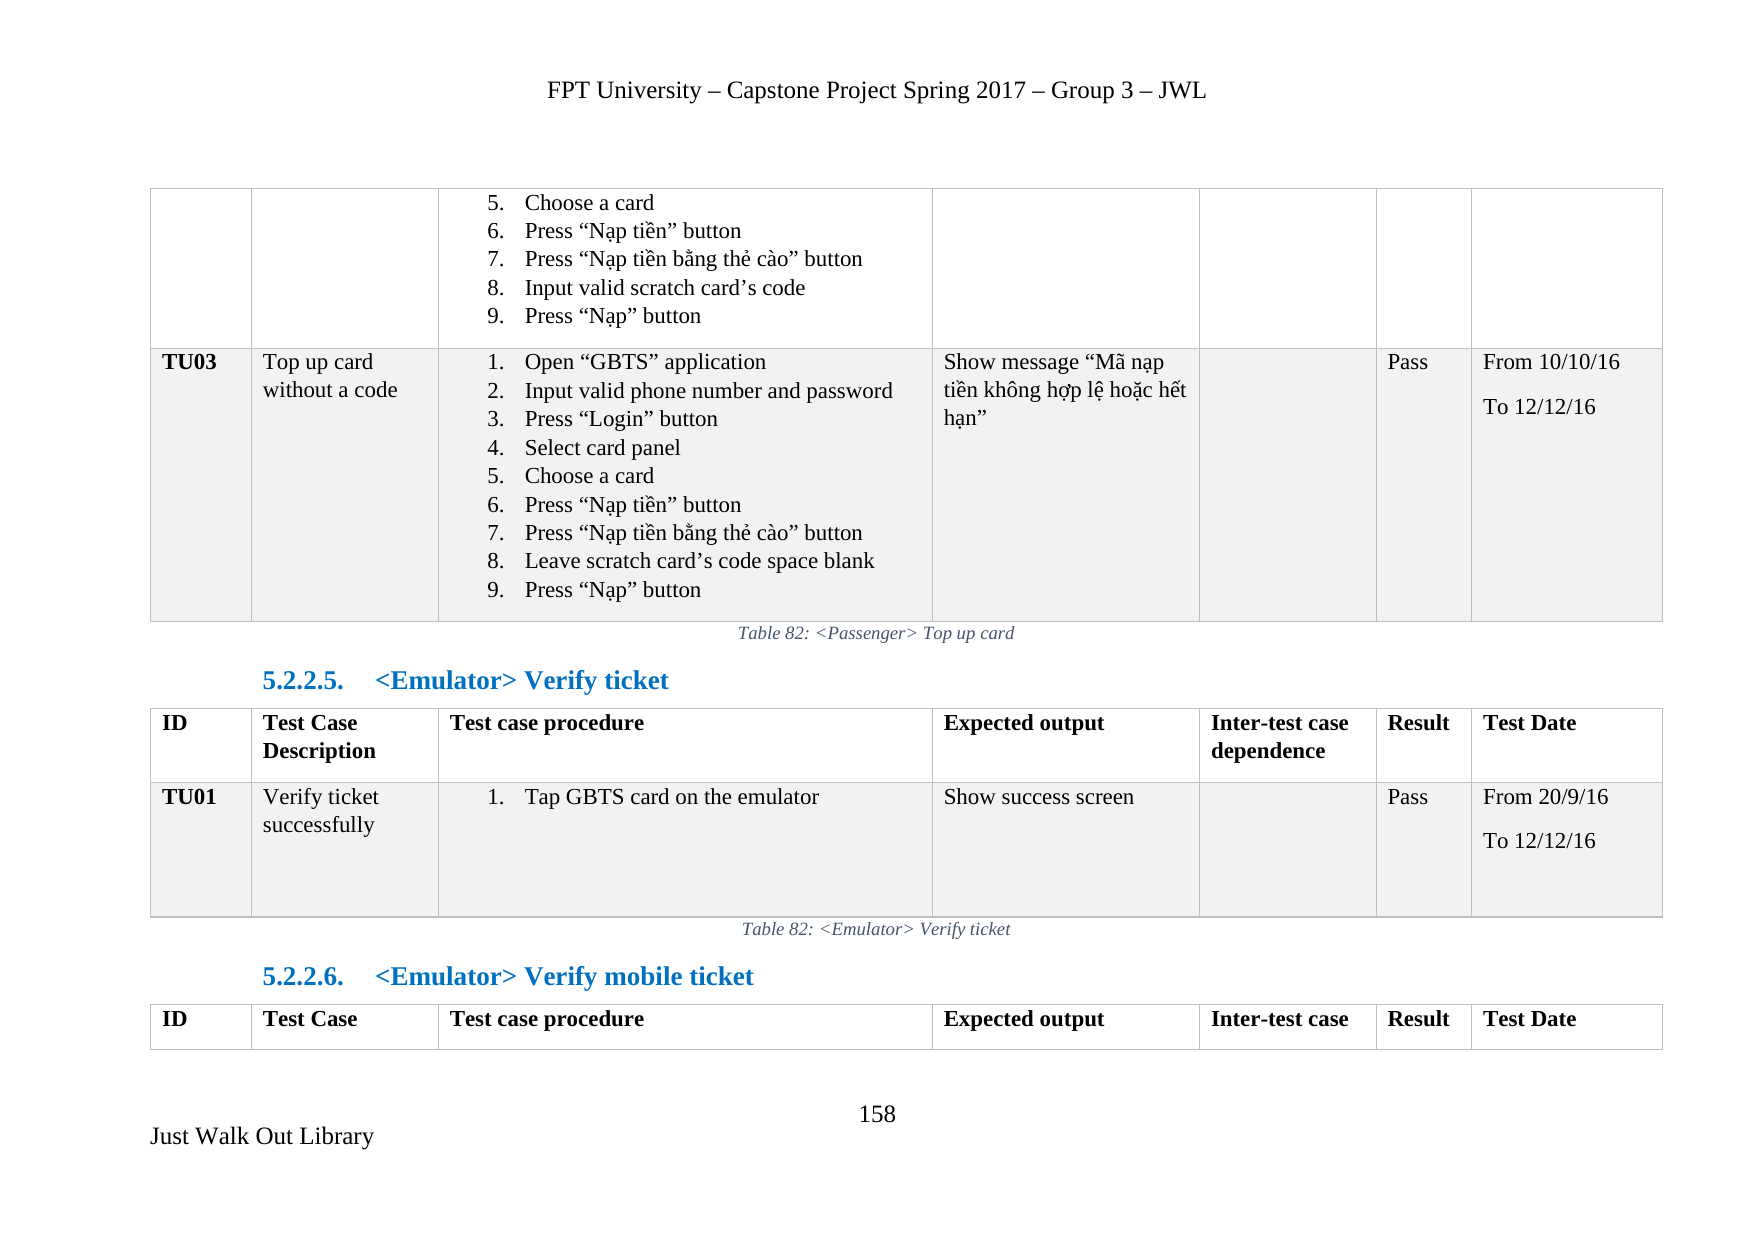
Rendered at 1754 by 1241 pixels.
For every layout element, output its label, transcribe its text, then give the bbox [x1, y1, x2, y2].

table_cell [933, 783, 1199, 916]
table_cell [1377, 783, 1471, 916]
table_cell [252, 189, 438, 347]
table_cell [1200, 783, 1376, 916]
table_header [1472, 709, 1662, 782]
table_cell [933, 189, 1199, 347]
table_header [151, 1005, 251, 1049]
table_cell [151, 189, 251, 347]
text Table 82: <Passenger> Top up card [150, 622, 1604, 644]
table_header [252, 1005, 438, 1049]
text <Emulator> Verify ticket [262, 664, 1604, 696]
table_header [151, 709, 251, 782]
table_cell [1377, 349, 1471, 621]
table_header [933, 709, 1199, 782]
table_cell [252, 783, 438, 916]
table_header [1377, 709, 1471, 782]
text <Emulator> Verify mobile ticket [262, 960, 1604, 991]
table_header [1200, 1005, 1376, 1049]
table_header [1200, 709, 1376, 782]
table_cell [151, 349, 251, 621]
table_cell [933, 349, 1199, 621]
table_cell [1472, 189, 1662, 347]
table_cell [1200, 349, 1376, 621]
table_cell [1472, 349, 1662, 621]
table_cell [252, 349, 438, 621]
text Table 82: <Emulator> Verify ticket [150, 918, 1604, 939]
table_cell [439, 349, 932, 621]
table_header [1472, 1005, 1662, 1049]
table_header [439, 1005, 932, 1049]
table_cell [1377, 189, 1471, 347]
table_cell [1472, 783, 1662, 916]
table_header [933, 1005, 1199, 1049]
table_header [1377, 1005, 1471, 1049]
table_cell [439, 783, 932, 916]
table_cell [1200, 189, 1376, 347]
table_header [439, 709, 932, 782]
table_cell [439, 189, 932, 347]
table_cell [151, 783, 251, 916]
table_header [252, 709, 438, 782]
